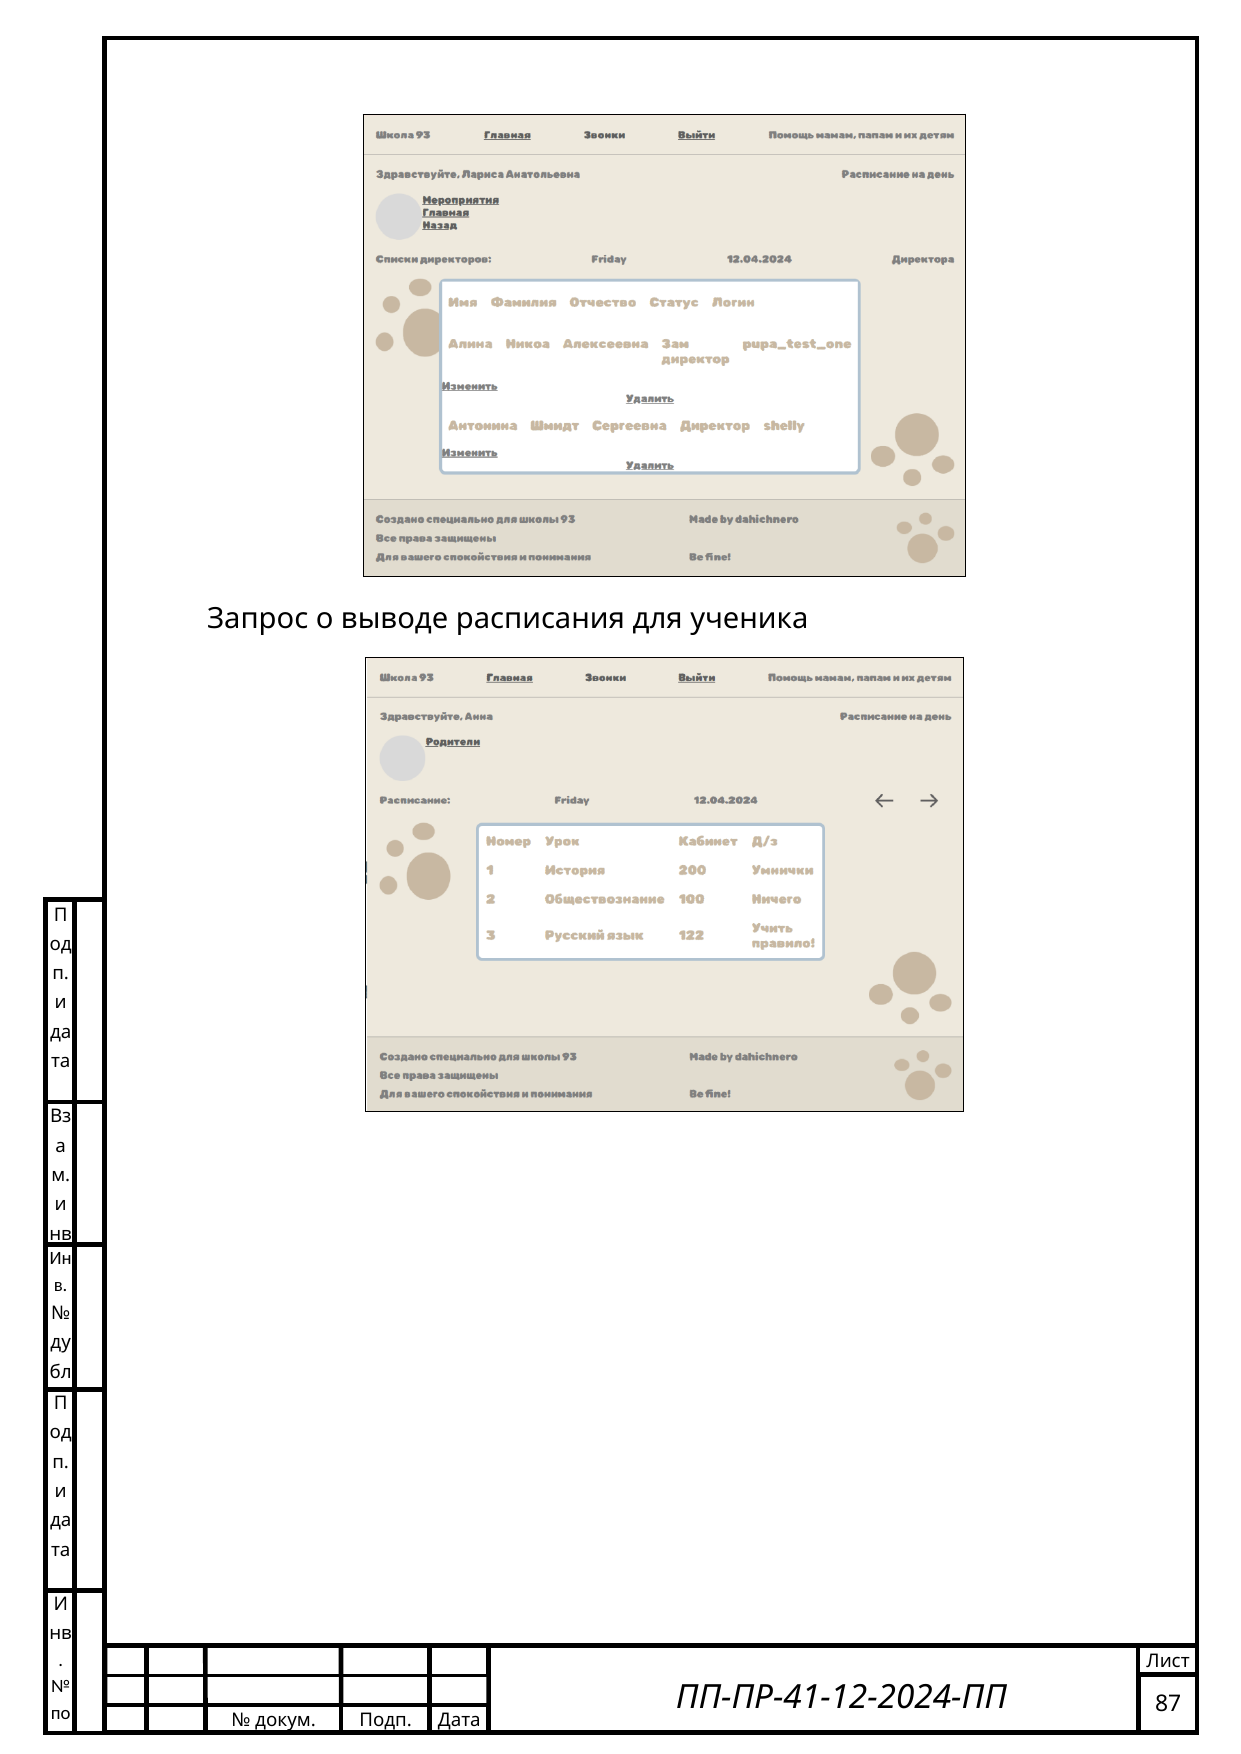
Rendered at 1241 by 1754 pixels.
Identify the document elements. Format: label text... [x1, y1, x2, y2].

picture [366, 658, 963, 1111]
text Запрос о выводе расписания для ученика [148, 597, 1181, 637]
picture [364, 115, 965, 576]
